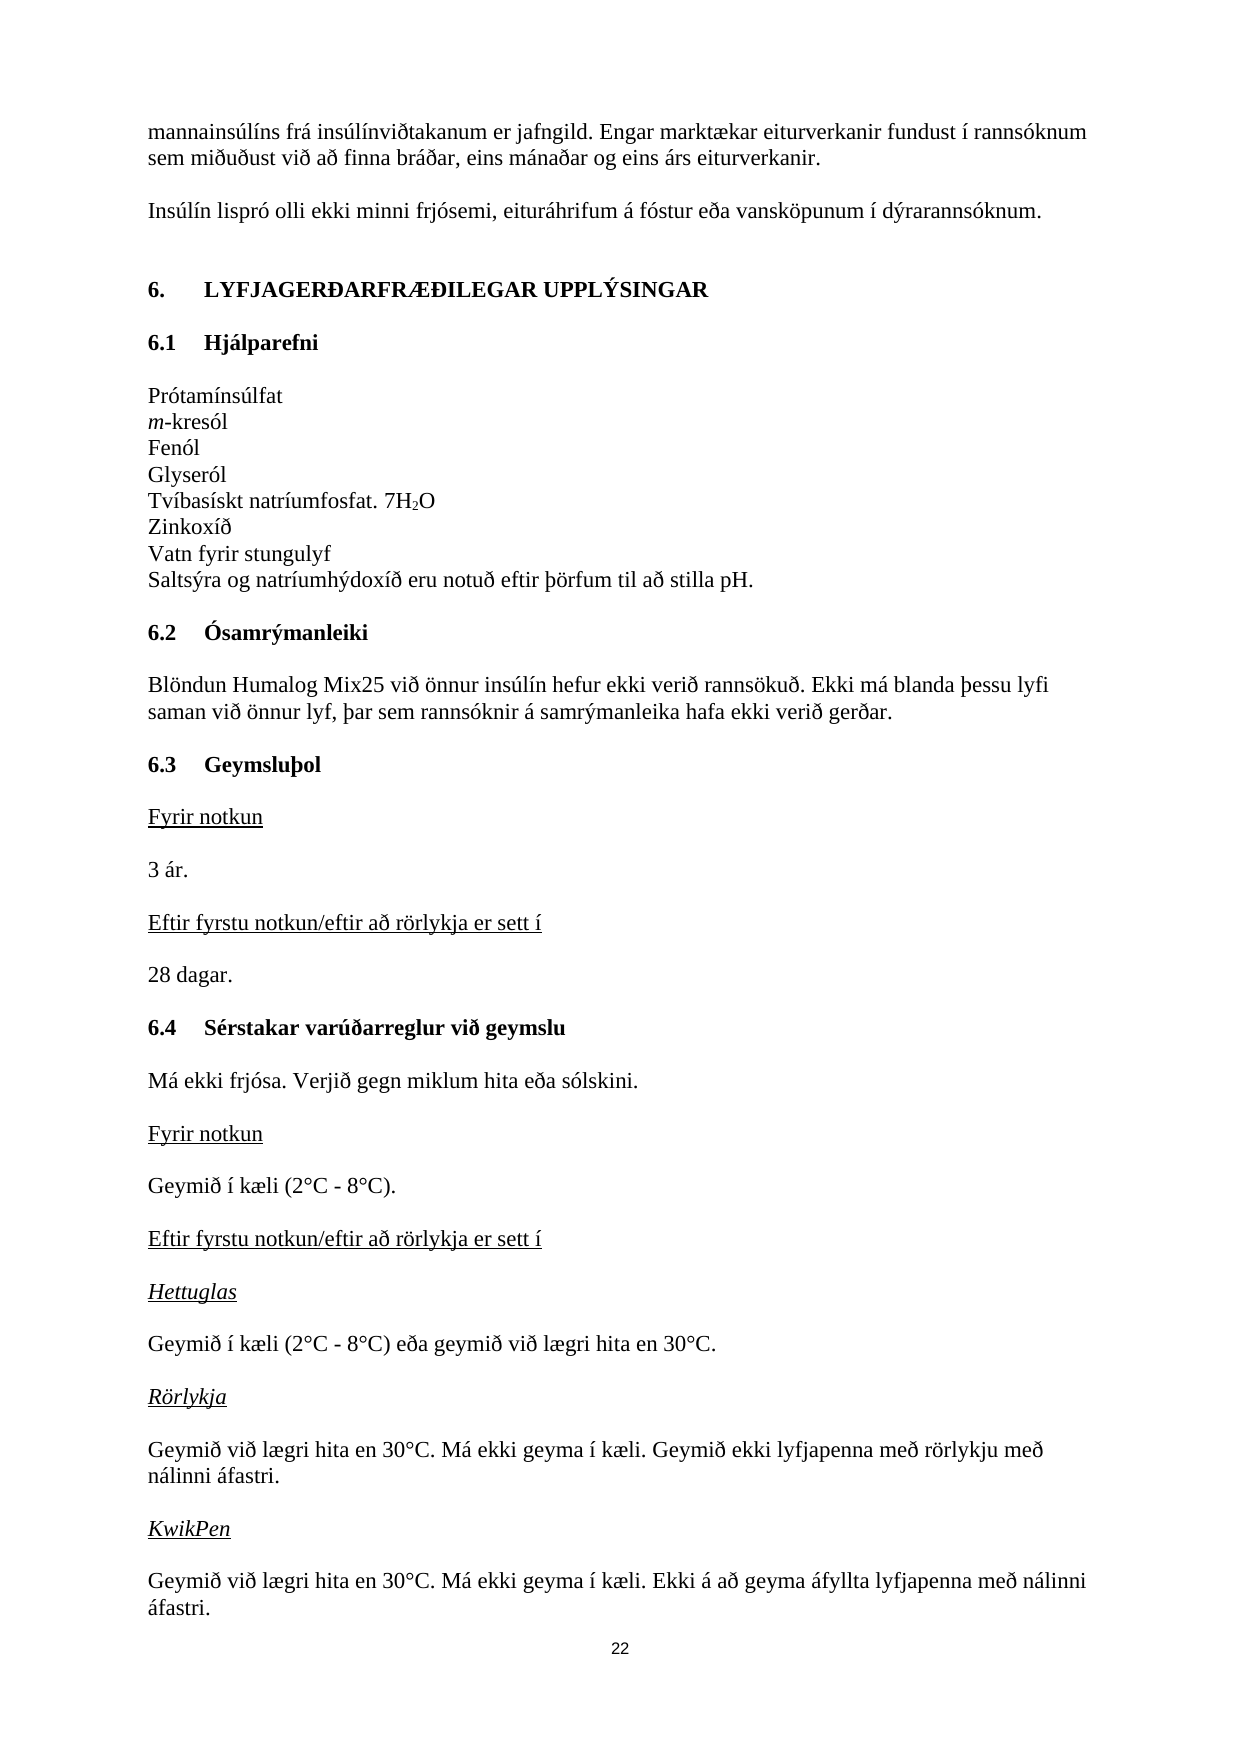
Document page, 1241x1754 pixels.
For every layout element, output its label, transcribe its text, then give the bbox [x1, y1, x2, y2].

text Zinkoxíð [148, 513, 1093, 540]
text Eftir fyrstu notkun/eftir að rörlykja er sett í [148, 1225, 1093, 1251]
text m-kresól [148, 408, 1093, 434]
text 6. LYFJAGERÐARFRÆÐILEGAR UPPLÝSINGAR [148, 276, 1093, 303]
text Prótamínsúlfat [148, 382, 1093, 408]
text Hettuglas [148, 1278, 1093, 1304]
text 6.4 Sérstakar varúðarreglur við geymslu [148, 1014, 1093, 1041]
text KwikPen [148, 1515, 1093, 1541]
text Fyrir notkun [148, 803, 1093, 830]
text Insúlín lispró olli ekki minni frjósemi, eituráhrifum á fóstur eða vansköpunum í dýrarannsóknum. [148, 197, 1093, 223]
text 6.3 Geymsluþol [148, 751, 1093, 777]
text 6.2 Ósamrýmanleiki [148, 619, 1093, 645]
text 28 dagar. [148, 961, 1093, 988]
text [148, 118, 1093, 171]
text Blöndun Humalog Mix25 við önnur insúlín hefur ekki verið rannsökuð. Ekki má blanda þessu lyfi saman við önnur lyf, þar sem rannsóknir á samrýmanleika hafa ekki verið gerðar. [148, 672, 1093, 724]
text 3 ár. [148, 856, 1093, 882]
text Eftir fyrstu notkun/eftir að rörlykja er sett í [148, 909, 1093, 935]
text Fenól [148, 434, 1093, 461]
text Glyseról [148, 461, 1093, 487]
text Geymið í kæli (2°C - 8°C). [148, 1172, 1093, 1199]
text Geymið við lægri hita en 30°C. Má ekki geyma í kæli. Ekki á að geyma áfyllta lyfjapenna með nálinni áfastri. [148, 1568, 1091, 1620]
text Geymið í kæli (2°C - 8°C) eða geymið við lægri hita en 30°C. [148, 1330, 1093, 1357]
text Má ekki frjósa. Verjið gegn miklum hita eða sólskini. [148, 1067, 1093, 1093]
text 6.1 Hjálparefni [148, 329, 1093, 355]
text Tvíbasískt natríumfosfat. 7H2O [148, 487, 1093, 513]
text Saltsýra og natríumhýdoxíð eru notuð eftir þörfum til að stilla pH. [148, 566, 1093, 592]
text Rörlykja [148, 1383, 1093, 1409]
text Fyrir notkun [148, 1119, 1093, 1146]
text Vatn fyrir stungulyf [148, 540, 1093, 566]
text Geymið við lægri hita en 30°C. Má ekki geyma í kæli. Geymið ekki lyfjapenna með rörlykju með nálinni áfastri. [148, 1436, 1093, 1488]
